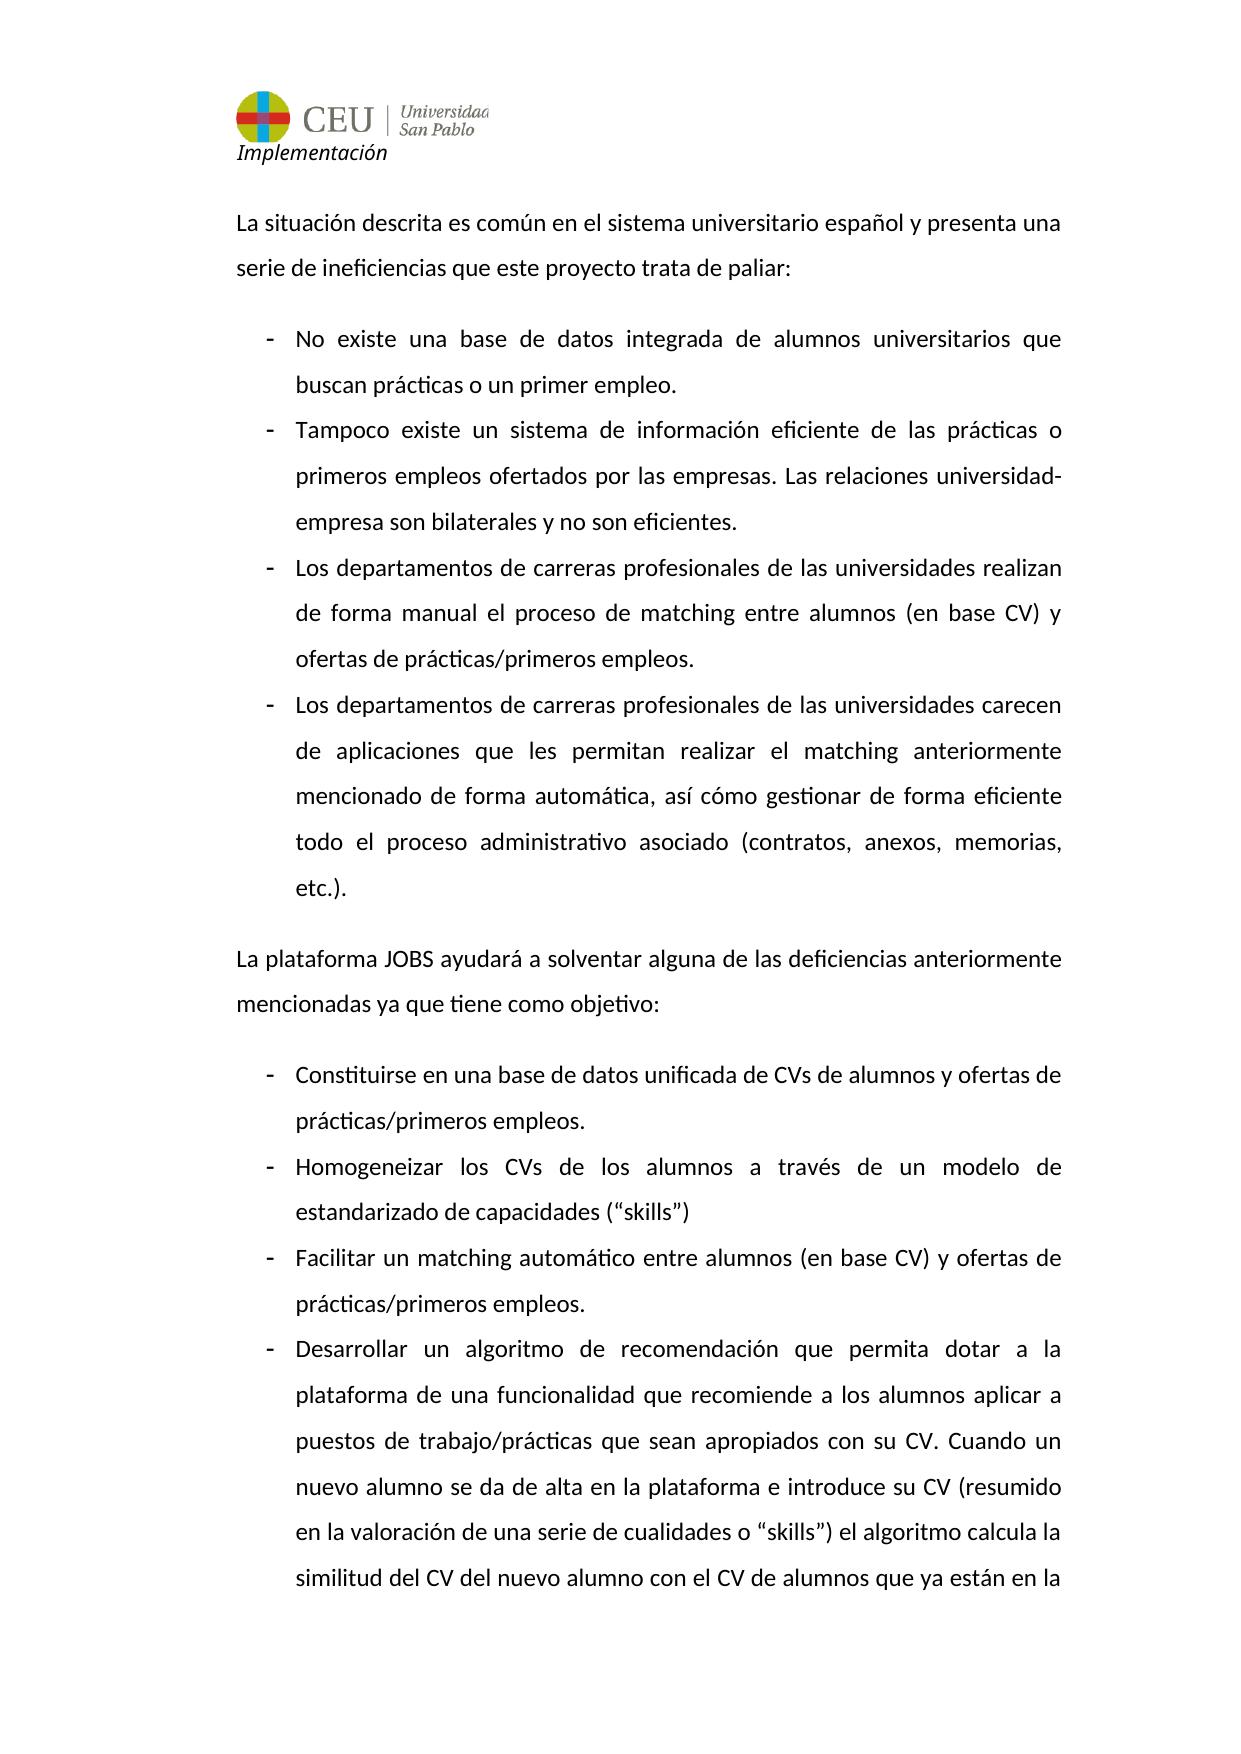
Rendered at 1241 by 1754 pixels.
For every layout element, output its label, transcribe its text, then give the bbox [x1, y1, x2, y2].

list Facilitar un matching automático entre alumnos (en base CV) y ofertas de prácticas/primeros empleos. [266, 1242, 1063, 1318]
list No existe una base de datos integrada de alumnos universitarios que buscan prácticas o un primer empleo. [266, 323, 1063, 399]
list Constituirse en una base de datos unificada de CVs de alumnos y ofertas de prácticas/primeros empleos. [266, 1059, 1063, 1135]
text La situación descrita es común en el sistema universitario español y presenta una serie de ineficiencias que este proyecto trata de paliar: [236, 207, 1063, 283]
list Los departamentos de carreras profesionales de las universidades realizan de forma manual el proceso de matching entre alumnos (en base CV) y ofertas de prácticas/primeros empleos. [266, 552, 1063, 674]
list Los departamentos de carreras profesionales de las universidades carecen de aplicaciones que les permitan realizar el matching anteriormente mencionado de forma automática, así cómo gestionar de forma eficiente todo el proceso administrativo asociado (contratos, anexos, memorias, etc.). [266, 689, 1063, 902]
text La plataforma JOBS ayudará a solventar alguna de las deficiencias anteriormente mencionadas ya que tiene como objetivo: [236, 943, 1063, 1019]
picture [235, 89, 489, 143]
list Tampoco existe un sistema de información eficiente de las prácticas o primeros empleos ofertados por las empresas. Las relaciones universidad-empresa son bilaterales y no son eficientes. [266, 415, 1063, 537]
list Homogeneizar los CVs de los alumnos a través de un modelo de estandarizado de capacidades (“skills”) [266, 1151, 1063, 1227]
